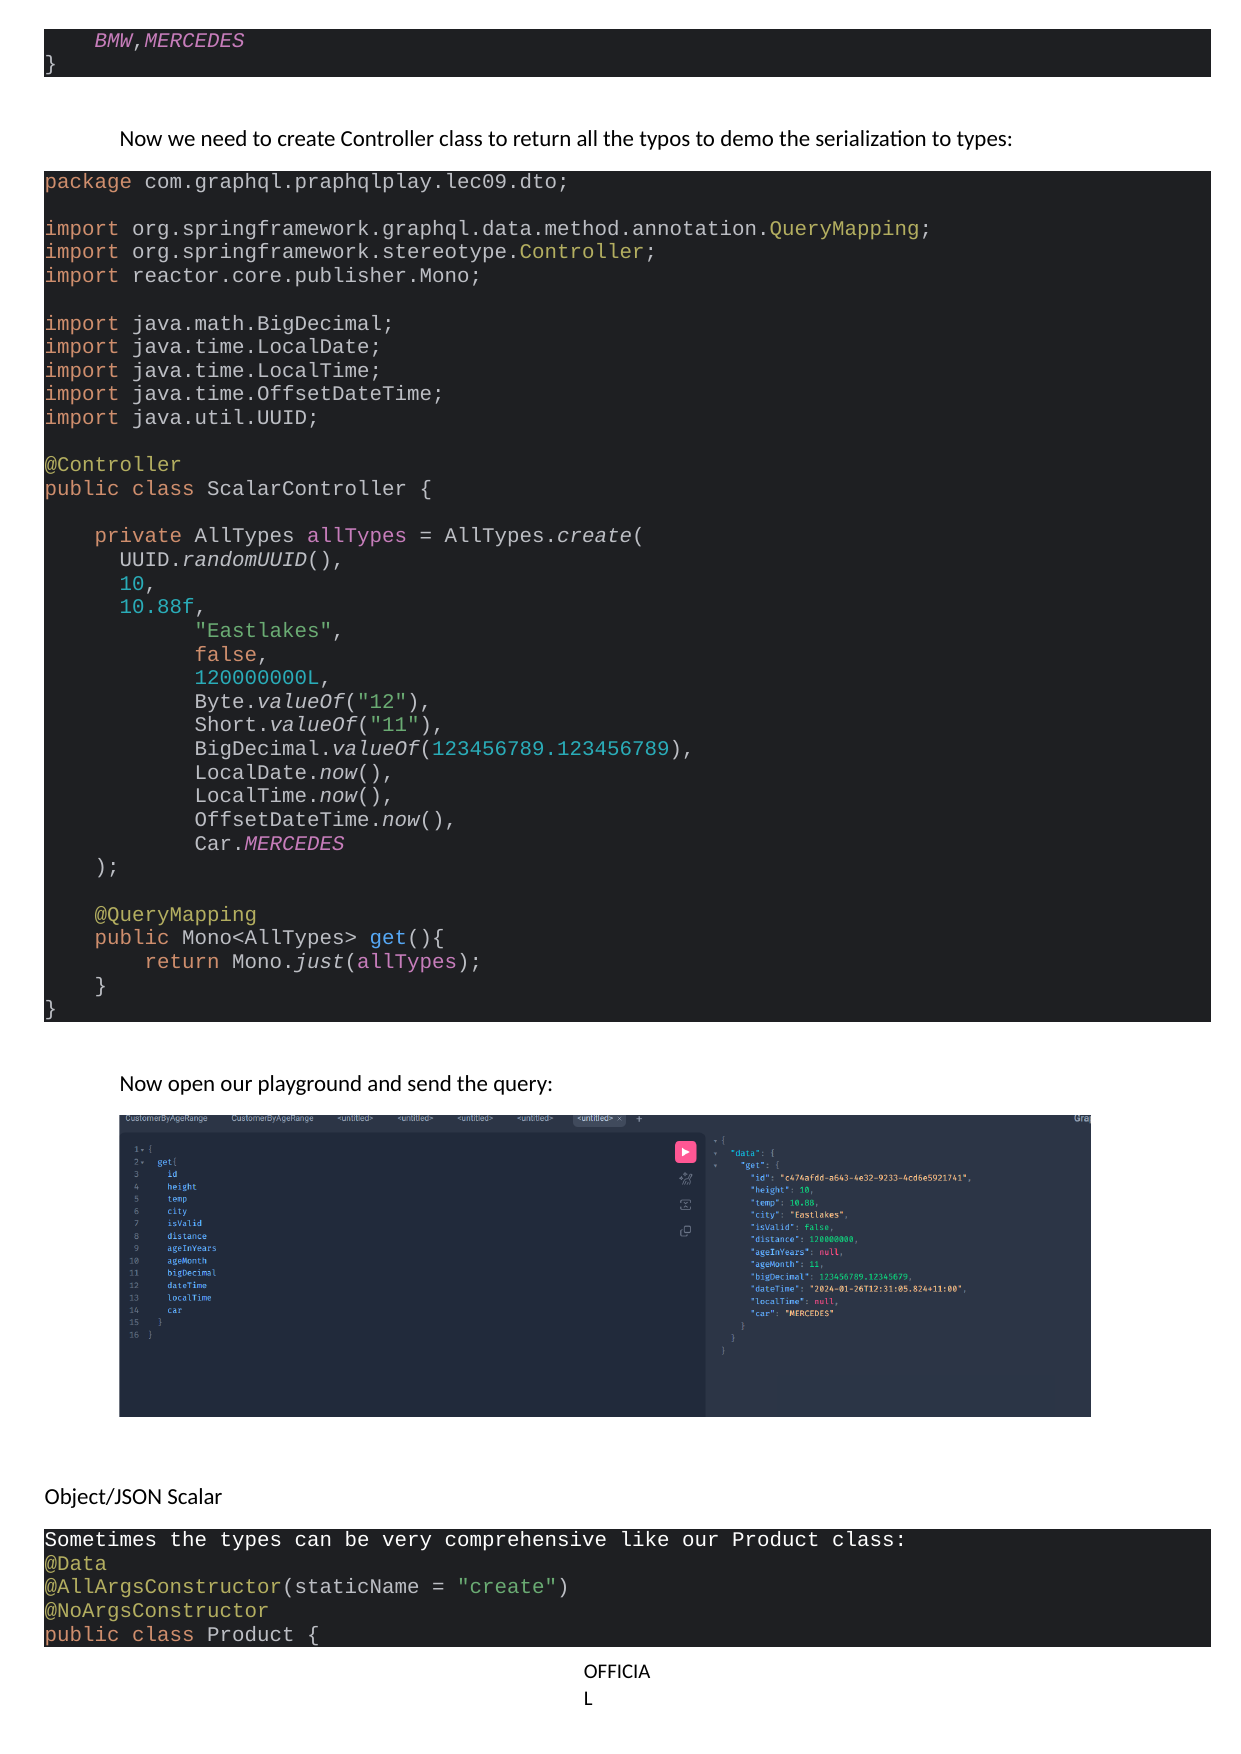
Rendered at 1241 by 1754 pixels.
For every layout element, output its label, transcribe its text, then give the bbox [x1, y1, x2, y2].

picture [119, 1115, 1091, 1417]
text package com.graphql.praphqlplay.lec09.dto; import org.springframework.graphql.data.method.annotation.QueryMapping; import org.springframework.stereotype.Controller; import reactor.core.publisher.Mono; import java.math.BigDecimal; import java.time.LocalDate; import java.time.LocalTime; import java.time.OffsetDateTime; import java.util.UUID; @Controller public class ScalarController { private AllTypes allTypes = AllTypes.create( UUID.randomUUID(), 10, 10.88f, "Eastlakes", false, 120000000L, Byte.valueOf("12"), Short.valueOf("11"), BigDecimal.valueOf(123456789.123456789), LocalDate.now(), LocalTime.now(), OffsetDateTime.now(), Car.MERCEDES ); @QueryMapping public Mono<AllTypes> get(){ return Mono.just(allTypes); } } [44, 171, 1211, 1022]
text Now we need to create Controller class to return all the typos to demo the serialization to types: [44, 124, 1211, 152]
text Object/JSON Scalar [44, 1482, 1211, 1510]
text Now open our playground and send the query: [44, 1069, 1211, 1097]
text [44, 1529, 1211, 1647]
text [44, 29, 1211, 77]
